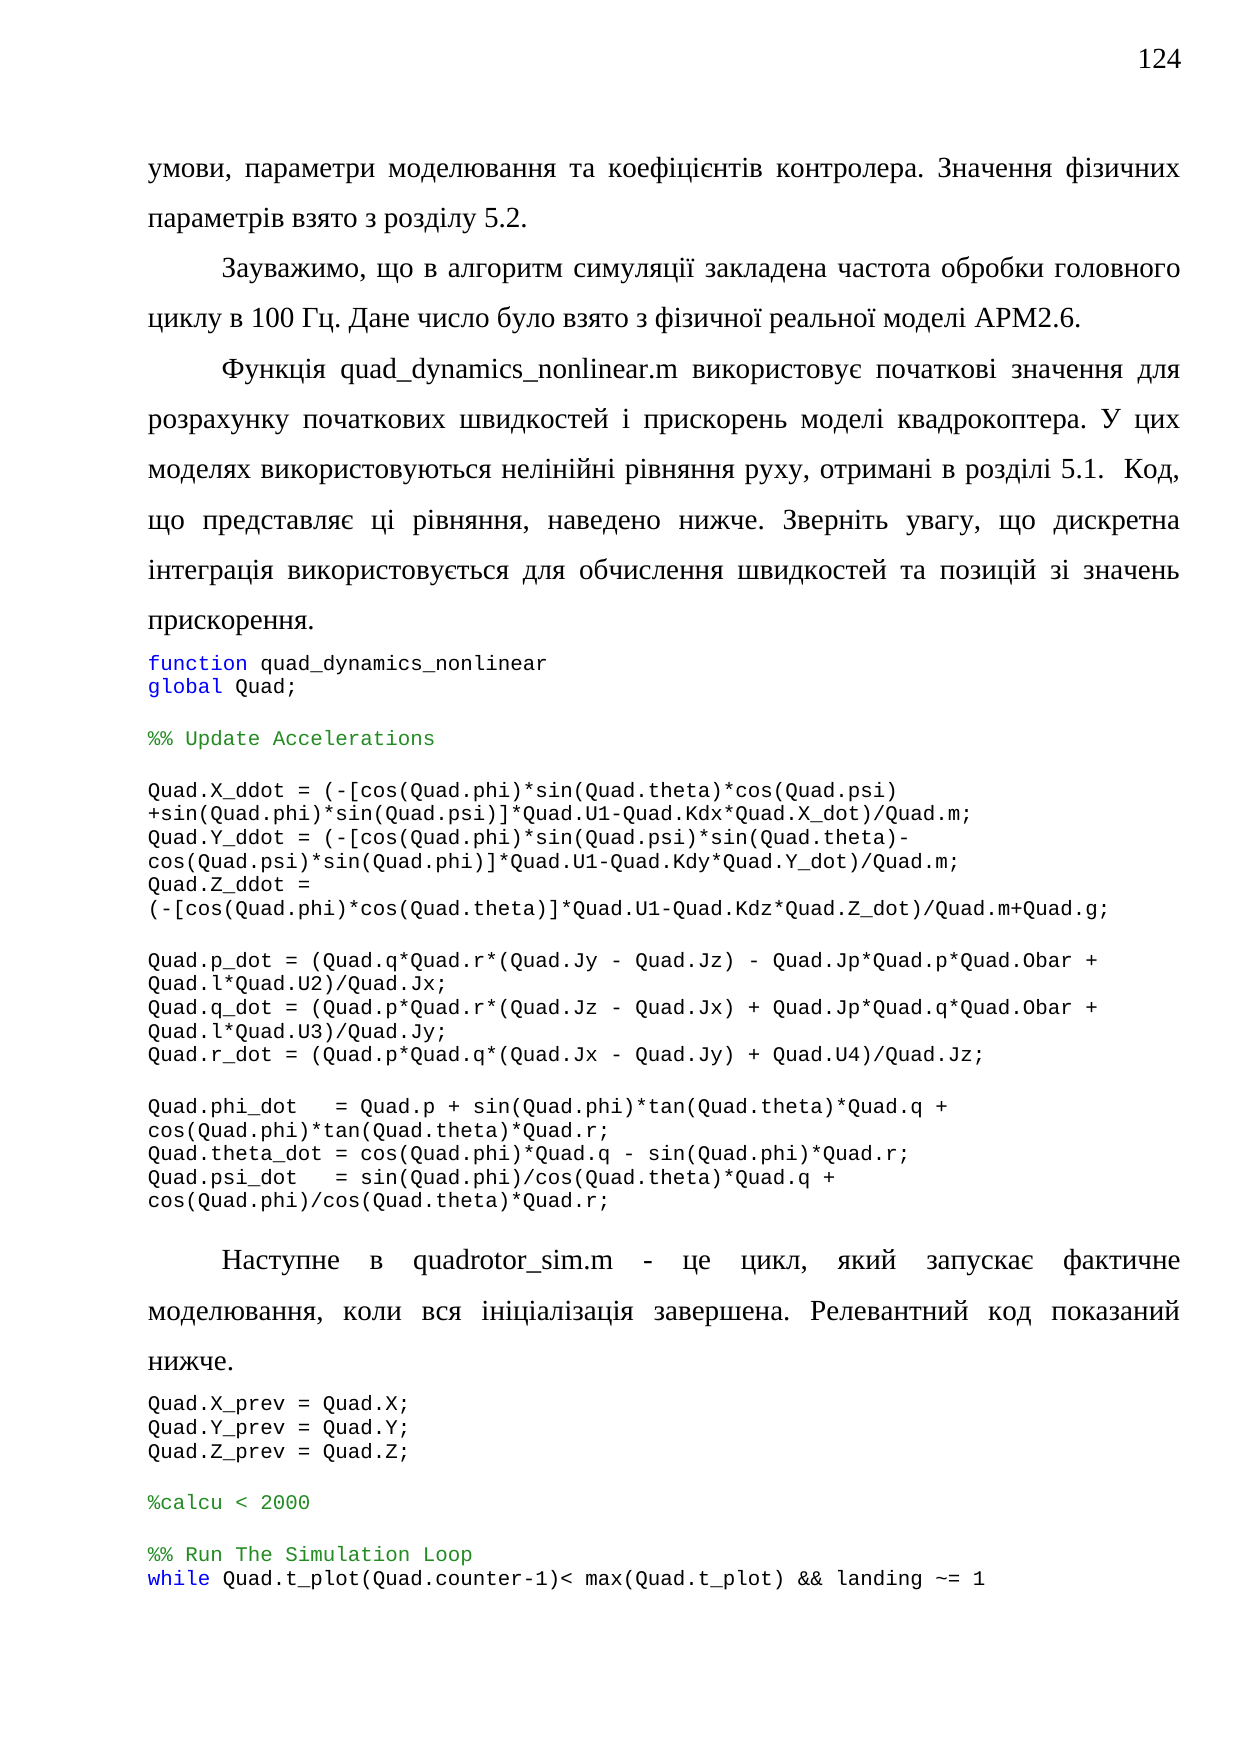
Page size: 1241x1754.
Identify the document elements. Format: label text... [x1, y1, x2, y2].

text Функція quad_dynamics_nonlinear.m використовує початкові значення для розрахунку початкових швидкостей і прискорень моделі квадрокоптера. У цих моделях використовуються нелінійні рівняння руху, отримані в розділі 5.1. Код, що представляє ці рівняння, наведено нижче. Зверніть увагу, що дискретна інтеграція використовується для обчислення швидкостей та позицій зі значень прискорення. [148, 351, 1181, 636]
text Quad.Y_prev = Quad.Y; [148, 1417, 1181, 1441]
text function quad_dynamics_nonlinear [148, 653, 1181, 676]
text Quad.Y_ddot = (-[cos(Quad.phi)*sin(Quad.psi)*sin(Quad.theta)-cos(Quad.psi)*sin(Quad.phi)]*Quad.U1-Quad.Kdy*Quad.Y_dot)/Quad.m; [148, 827, 1181, 874]
text Quad.psi_dot = sin(Quad.phi)/cos(Quad.theta)*Quad.q + cos(Quad.phi)/cos(Quad.theta)*Quad.r; [148, 1167, 1181, 1214]
text Quad.p_dot = (Quad.q*Quad.r*(Quad.Jy - Quad.Jz) - Quad.Jp*Quad.p*Quad.Obar + Quad.l*Quad.U2)/Quad.Jx; [148, 950, 1181, 997]
text Quad.Z_prev = Quad.Z; [148, 1441, 1181, 1464]
text %% Update Accelerations [148, 728, 1181, 752]
text Quad.Z_ddot = (-[cos(Quad.phi)*cos(Quad.theta)]*Quad.U1-Quad.Kdz*Quad.Z_dot)/Quad.m+Quad.g; [148, 874, 1181, 922]
text Quad.X_prev = Quad.X; [148, 1393, 1181, 1417]
text Quad.X_ddot = (-[cos(Quad.phi)*sin(Quad.theta)*cos(Quad.psi)+sin(Quad.phi)*sin(Quad.psi)]*Quad.U1-Quad.Kdx*Quad.X_dot)/Quad.m; [148, 780, 1181, 827]
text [148, 150, 1181, 233]
text Зауважимо, що в алгоритм симуляції закладена частота обробки головного циклу в 100 Гц. Дане число було взято з фізичної реальної моделі APM2.6. [148, 250, 1181, 334]
text %% Run The Simulation Loop [148, 1544, 1181, 1568]
text while Quad.t_plot(Quad.counter-1)< max(Quad.t_plot) && landing ~= 1 [148, 1568, 1181, 1591]
text Quad.q_dot = (Quad.p*Quad.r*(Quad.Jz - Quad.Jx) + Quad.Jp*Quad.q*Quad.Obar + Quad.l*Quad.U3)/Quad.Jy; [148, 997, 1181, 1044]
text global Quad; [148, 676, 1181, 700]
text Quad.r_dot = (Quad.p*Quad.q*(Quad.Jx - Quad.Jy) + Quad.U4)/Quad.Jz; [148, 1044, 1181, 1068]
text Наступне в quadrotor_sim.m - це цикл, який запускає фактичне моделювання, коли вся ініціалізація завершена. Релевантний код показаний нижче. [148, 1242, 1181, 1377]
text Quad.phi_dot = Quad.p + sin(Quad.phi)*tan(Quad.theta)*Quad.q + cos(Quad.phi)*tan(Quad.theta)*Quad.r; [148, 1096, 1181, 1143]
text Quad.theta_dot = cos(Quad.phi)*Quad.q - sin(Quad.phi)*Quad.r; [148, 1143, 1181, 1167]
text %calcu < 2000 [148, 1492, 1181, 1516]
